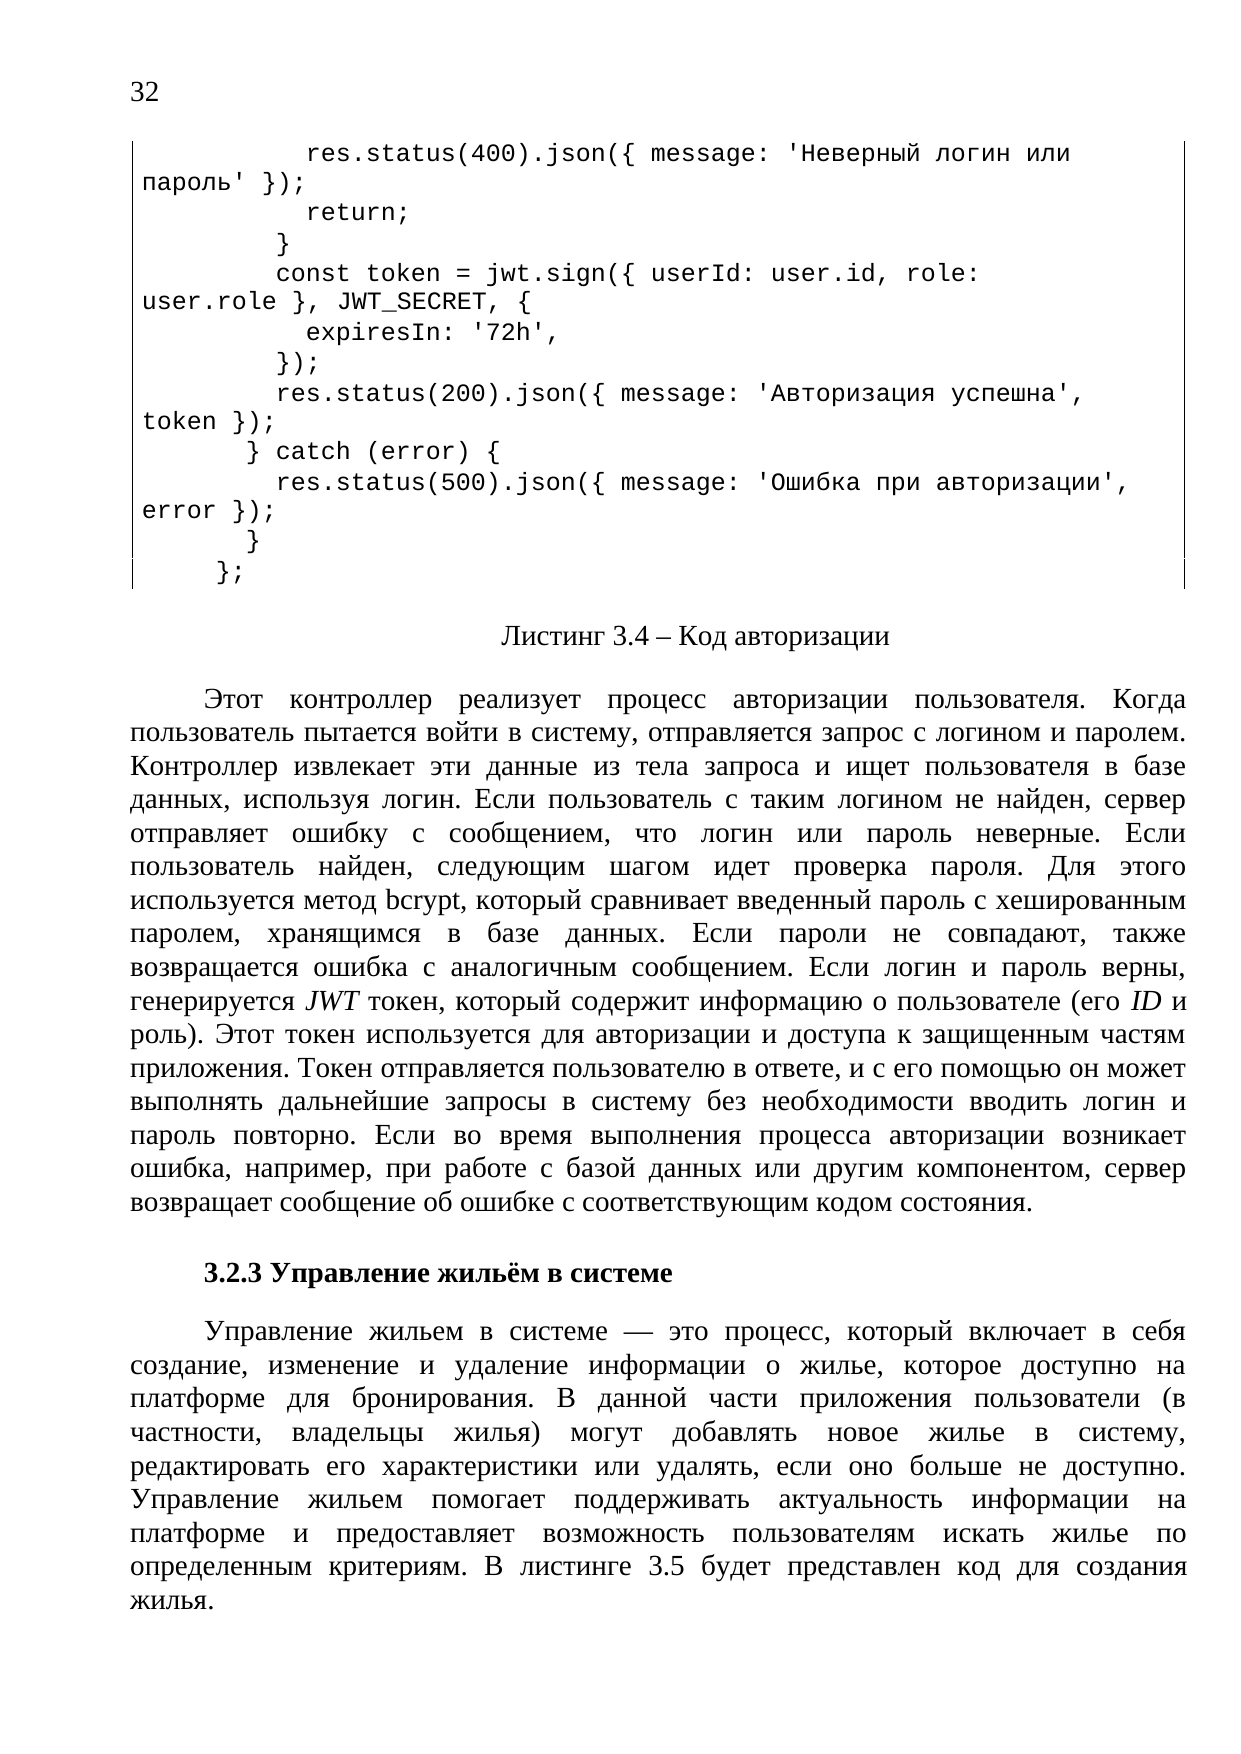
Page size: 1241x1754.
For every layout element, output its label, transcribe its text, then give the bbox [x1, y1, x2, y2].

list Управление жильём в системе [130, 1255, 1187, 1288]
text Управление жильем в системе — это процесс, который включает в себя создание, изменение и удаление информации о жилье, которое доступно на платформе для бронирования. В данной части приложения пользователи (в частности, владельцы жилья) могут добавлять новое жилье в систему, редактировать его характеристики или удалять, если оно больше не доступно. Управление жильем помогает поддерживать актуальность информации на платформе и предоставляет возможность пользователям искать жилье по определенным критериям. В листинге 3.5 будет представлен код для создания жилья. [130, 1313, 1187, 1615]
text return; [133, 200, 1184, 230]
text res.status(500).json({ message: 'Ошибка при авторизации', error }); [133, 469, 1184, 528]
text Этот контроллер реализует процесс авторизации пользователя. Когда пользователь пытается войти в систему, отправляется запрос с логином и паролем. Контроллер извлекает эти данные из тела запроса и ищет пользователя в базе данных, используя логин. Если пользователь с таким логином не найден, сервер отправляет ошибку с сообщением, что логин или пароль неверные. Если пользователь найден, следующим шагом идет проверка пароля. Для этого используется метод bcrypt, который сравнивает введенный пароль с хешированным паролем, хранящимся в базе данных. Если пароли не совпадают, также возвращается ошибка с аналогичным сообщением. Если логин и пароль верны, генерируется JWT токен, который содержит информацию о пользователе (его ID и роль). Этот токен используется для авторизации и доступа к защищенным частям приложения. Токен отправляется пользователю в ответе, и с его помощью он может выполнять дальнейшие запросы в систему без необходимости вводить логин и пароль повторно. Если во время выполнения процесса авторизации возникает ошибка, например, при работе с базой данных или другим компонентом, сервер возвращает сообщение об ошибке с соответствующим кодом состояния. [130, 681, 1187, 1217]
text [133, 141, 1184, 200]
text }; [133, 558, 1184, 589]
text } catch (error) { [133, 439, 1184, 469]
text Листинг 3.4 – Код авторизации [130, 618, 1187, 652]
text }); [133, 350, 1184, 380]
text const token = jwt.sign({ userId: user.id, role: user.role }, JWT_SECRET, { [133, 261, 1184, 319]
text } [133, 230, 1184, 261]
text expiresIn: '72h', [133, 319, 1184, 350]
text res.status(200).json({ message: 'Авторизация успешна', token }); [133, 380, 1184, 439]
text } [133, 528, 1184, 558]
